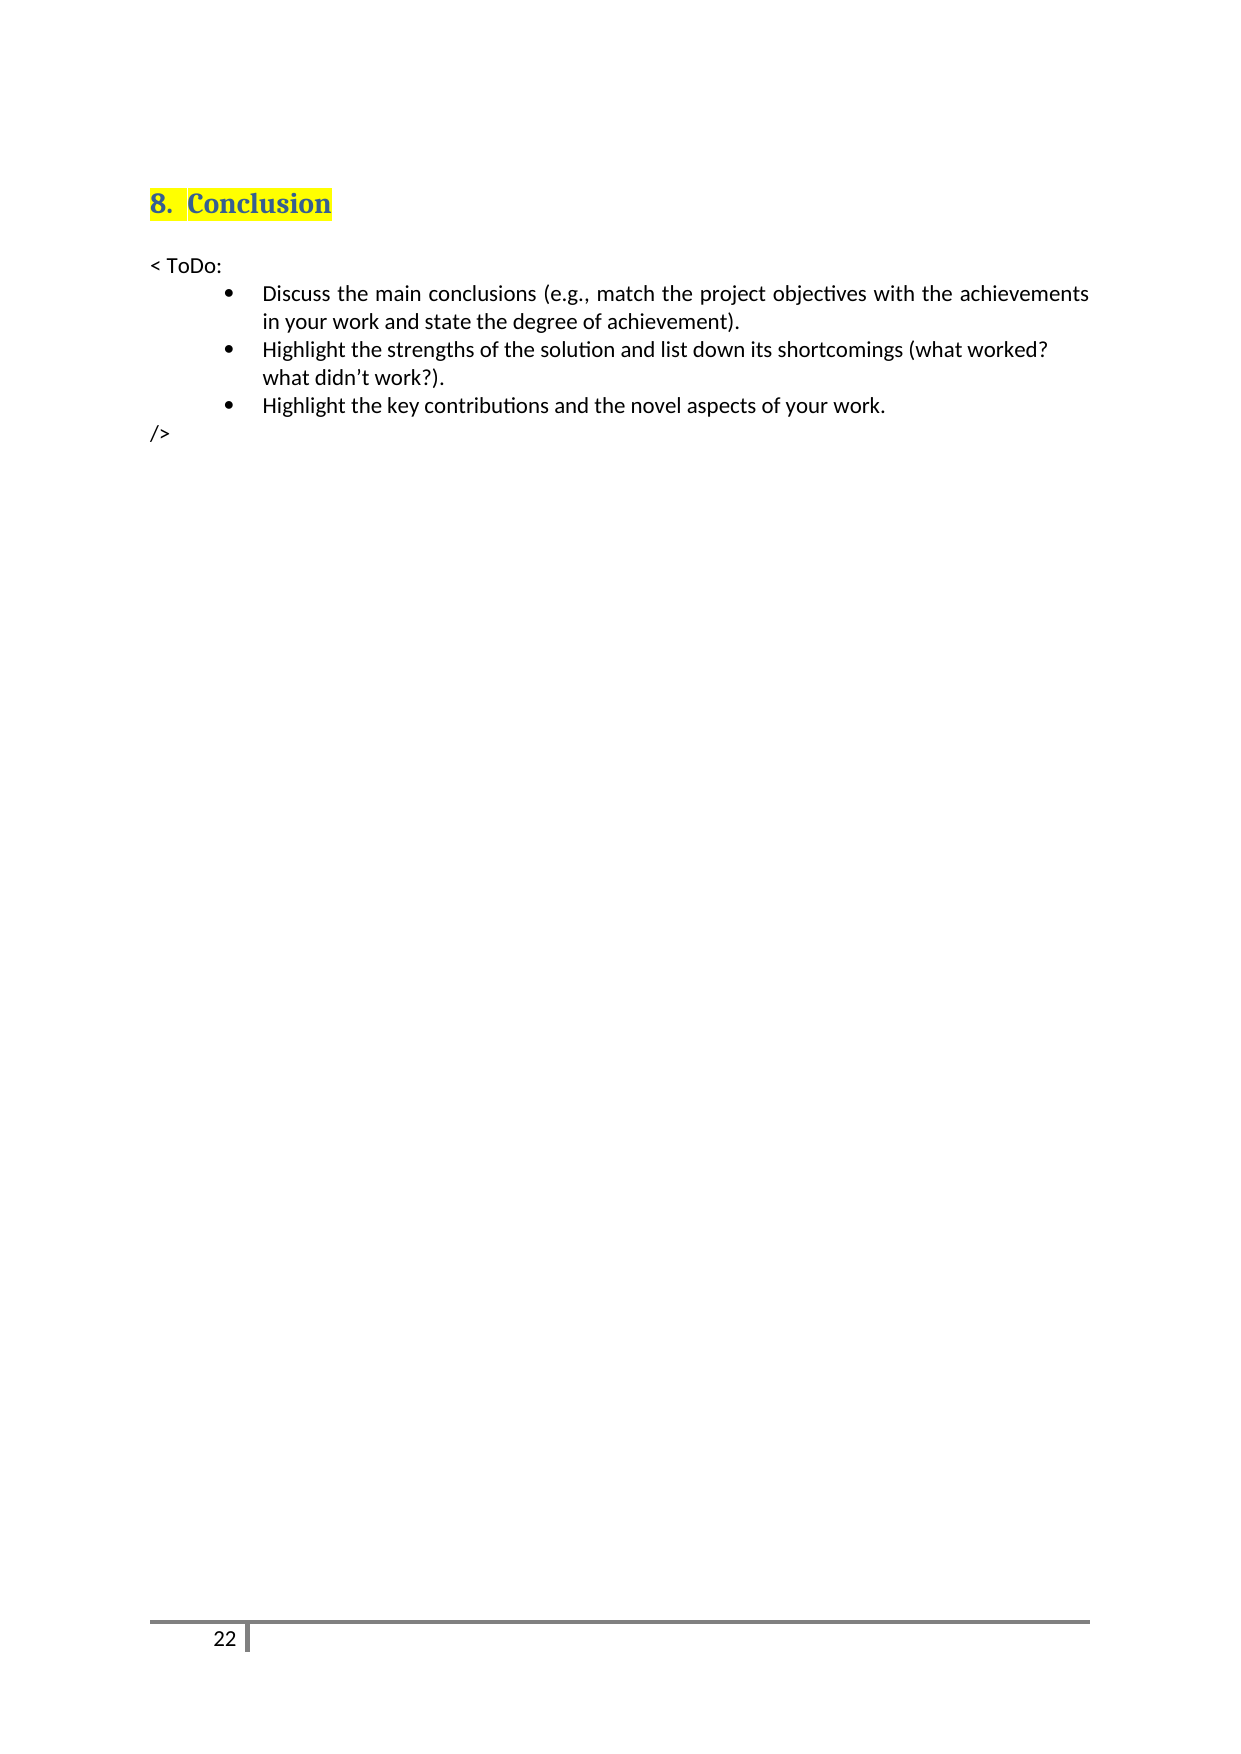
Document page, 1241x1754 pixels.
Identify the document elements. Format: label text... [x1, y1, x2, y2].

subtitle Conclusion [150, 187, 1090, 221]
list Discuss the main conclusions (e.g., match the project objectives with the achievements in your work and state the degree of achievement). [225, 279, 1090, 335]
list Highlight the key contributions and the novel aspects of your work. [225, 391, 1090, 419]
text < ToDo: [150, 251, 1090, 279]
text /> [150, 419, 1090, 447]
list Highlight the strengths of the solution and list down its shortcomings (what worked? what didn’t work?). [225, 335, 1090, 391]
